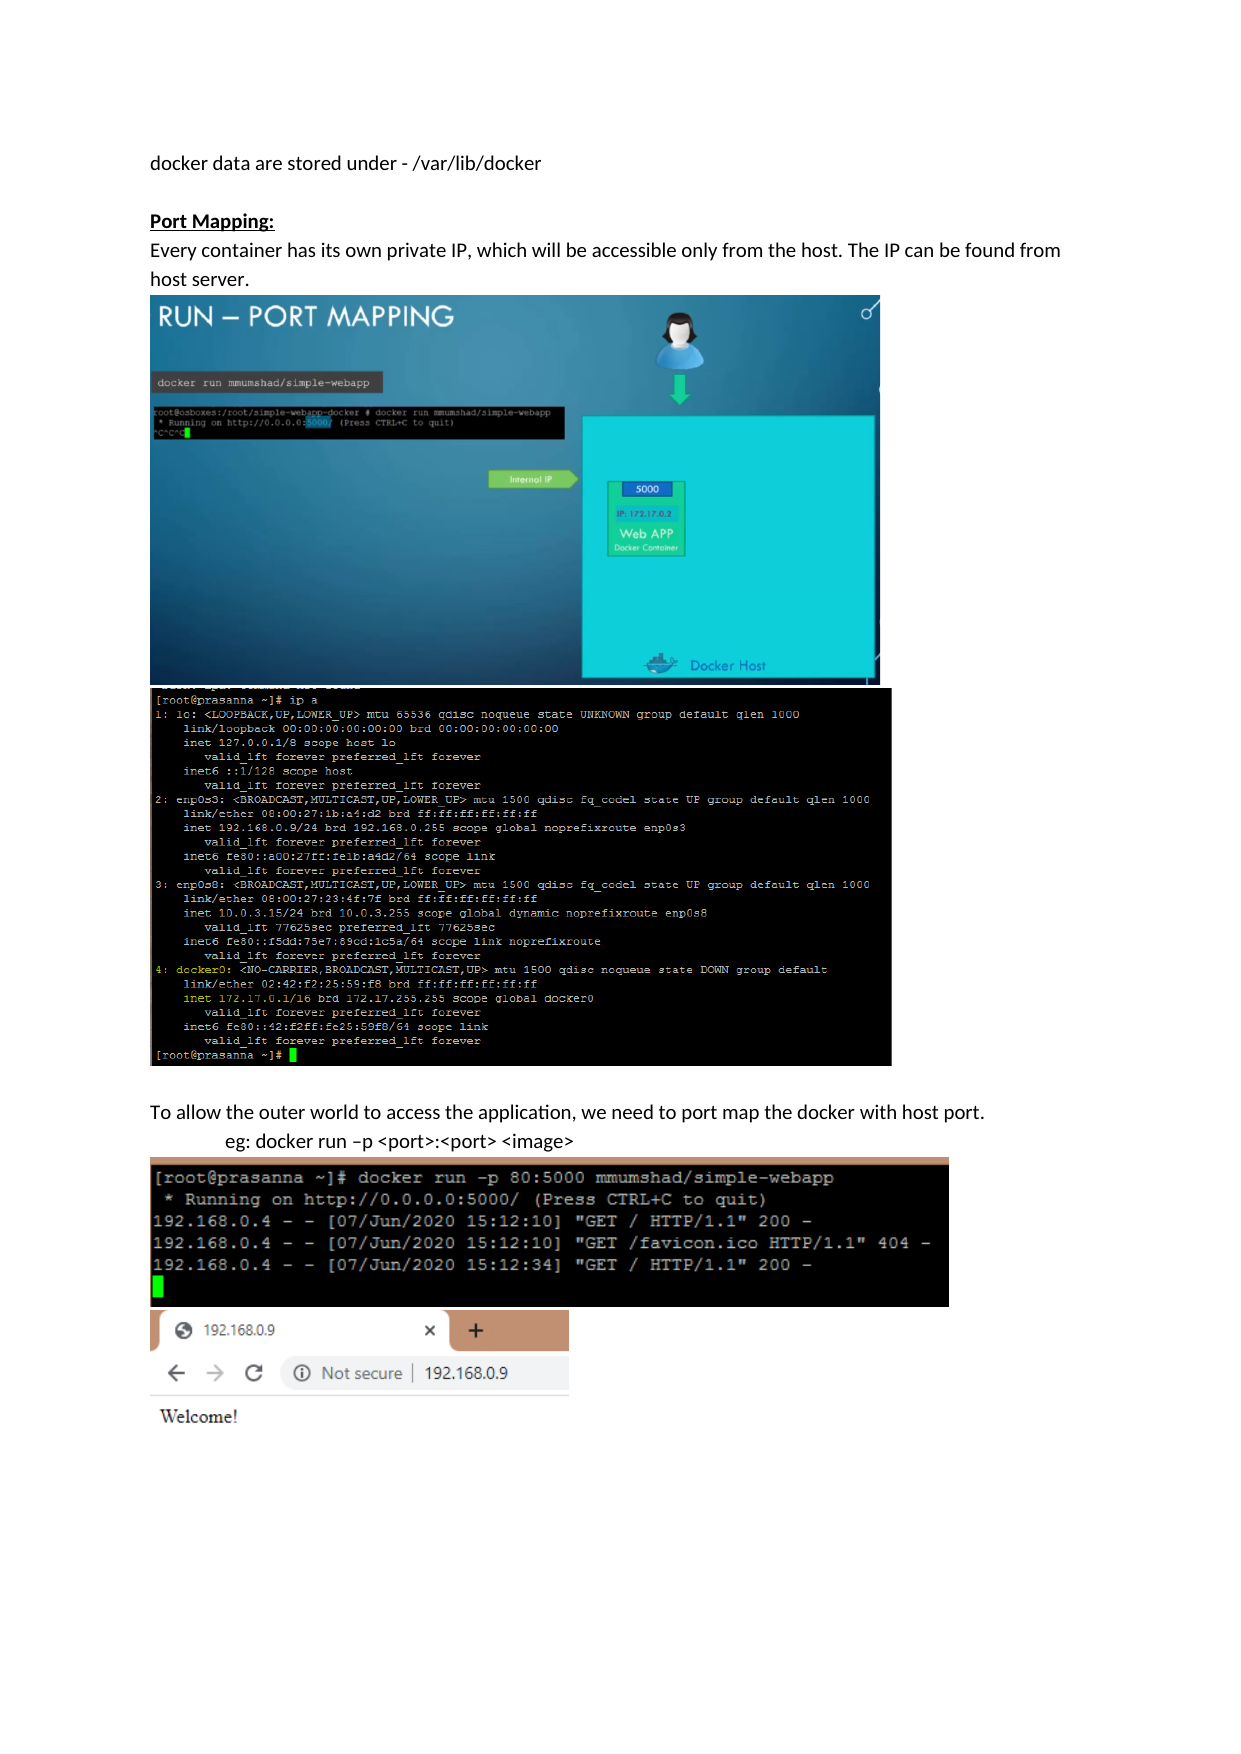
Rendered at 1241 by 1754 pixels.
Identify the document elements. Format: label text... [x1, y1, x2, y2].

picture [150, 688, 892, 1066]
text eg: docker run –p <port>:<port> <image> [150, 1128, 1090, 1154]
text To allow the outer world to access the application, we need to port map the docker with host port. [150, 1099, 1090, 1124]
text Port Mapping: [150, 208, 1090, 234]
text Every container has its own private IP, which will be accessible only from the host. The IP can be found from host server. [150, 237, 1090, 292]
picture [150, 1157, 949, 1307]
picture [150, 295, 881, 685]
text docker data are stored under - /var/lib/docker [150, 150, 1090, 175]
picture [150, 1310, 569, 1481]
